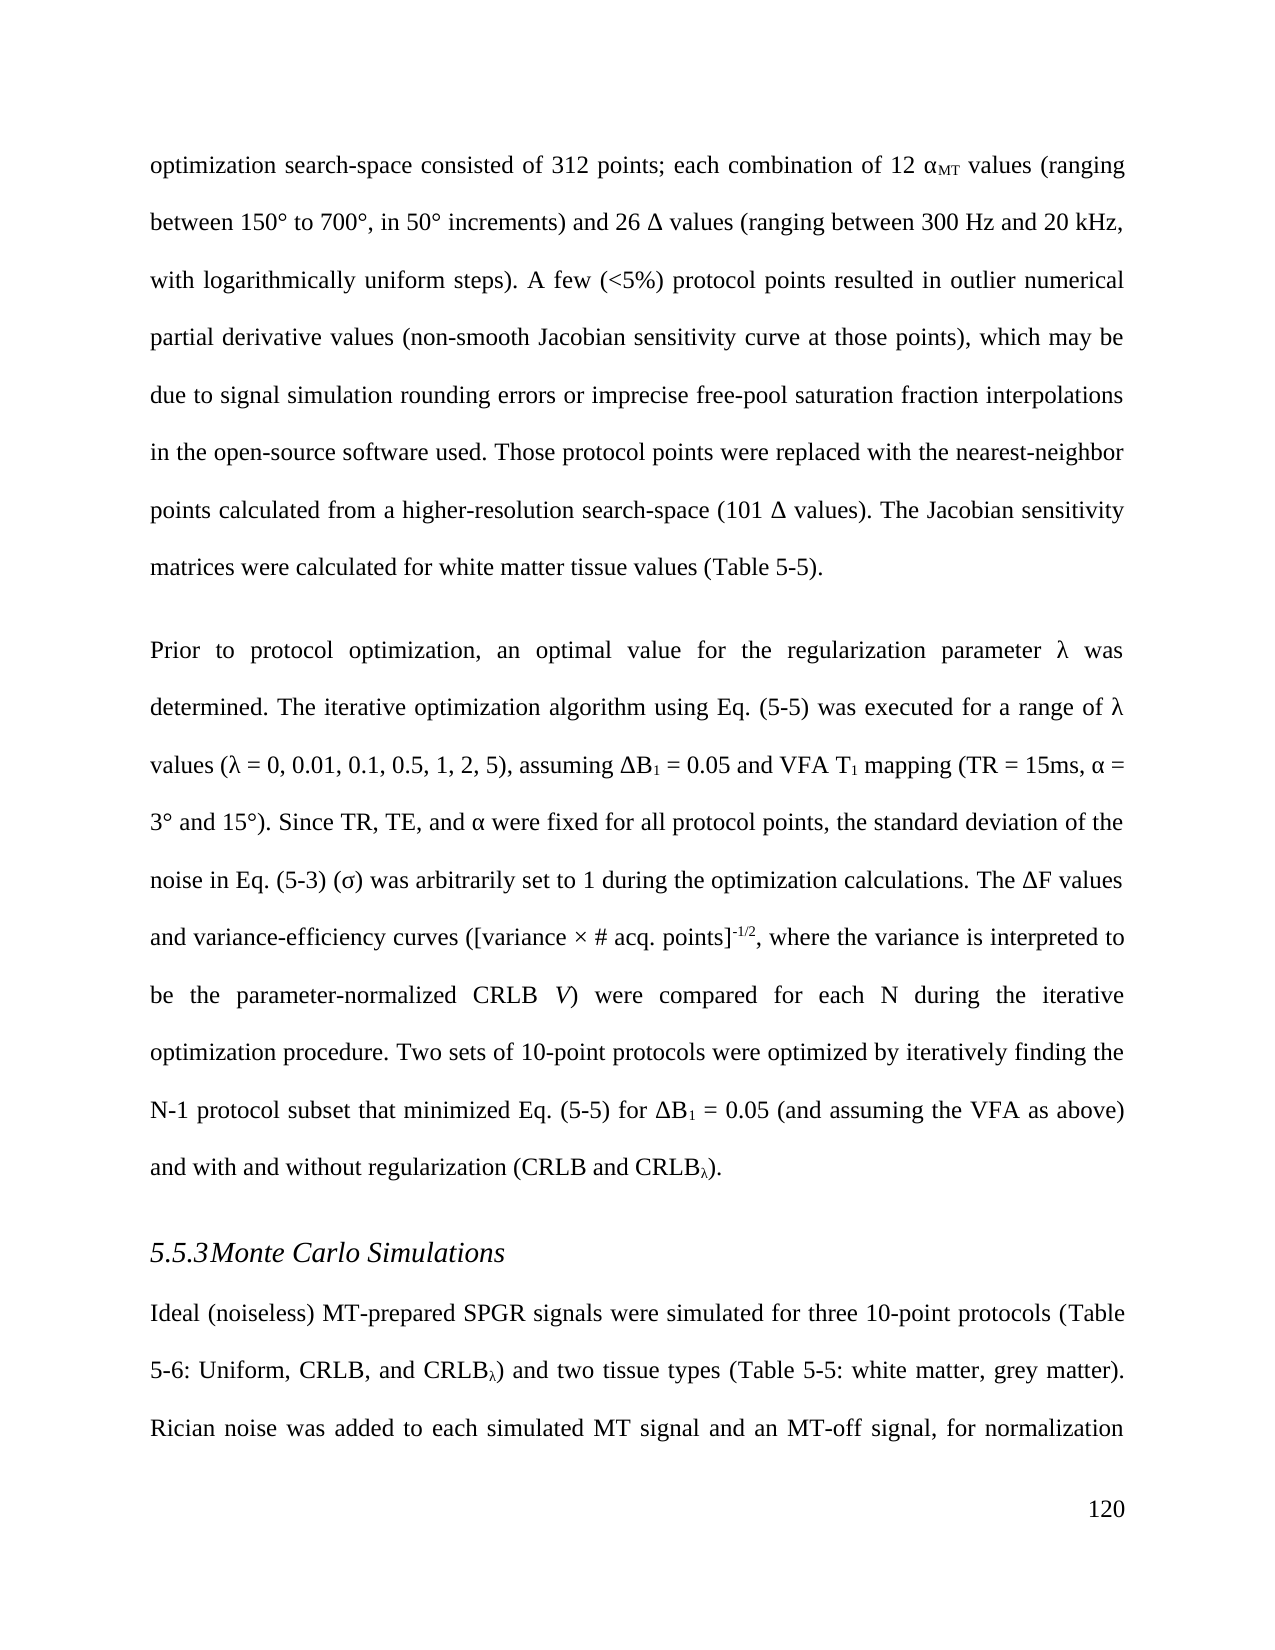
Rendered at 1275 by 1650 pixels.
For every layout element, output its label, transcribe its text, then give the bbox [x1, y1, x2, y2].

text Prior to protocol optimization, an optimal value for the regularization parameter λ was determined. The iterative optimization algorithm using Eq. (5-5) was executed for a range of λ values (λ = 0, 0.01, 0.1, 0.5, 1, 2, 5), assuming ΔB1 = 0.05 and VFA T1 mapping (TR = 15ms, α = 3° and 15°). Since TR, TE, and α were fixed for all protocol points, the standard deviation of the noise in Eq. (5-3) (σ) was arbitrarily set to 1 during the optimization calculations. The ΔF values and variance-efficiency curves ([variance × # acq. points]-1/2, where the variance is interpreted to be the parameter-normalized CRLB V) were compared for each N during the iterative optimization procedure. Two sets of 10-point protocols were optimized by iteratively finding the N-1 protocol subset that minimized Eq. (5-5) for ΔB1 = 0.05 (and assuming the VFA as above) and with and without regularization (CRLB and CRLBλ). [150, 635, 1125, 1181]
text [150, 150, 1125, 581]
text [150, 1298, 1125, 1442]
subtitle Monte Carlo Simulations [150, 1235, 1125, 1268]
